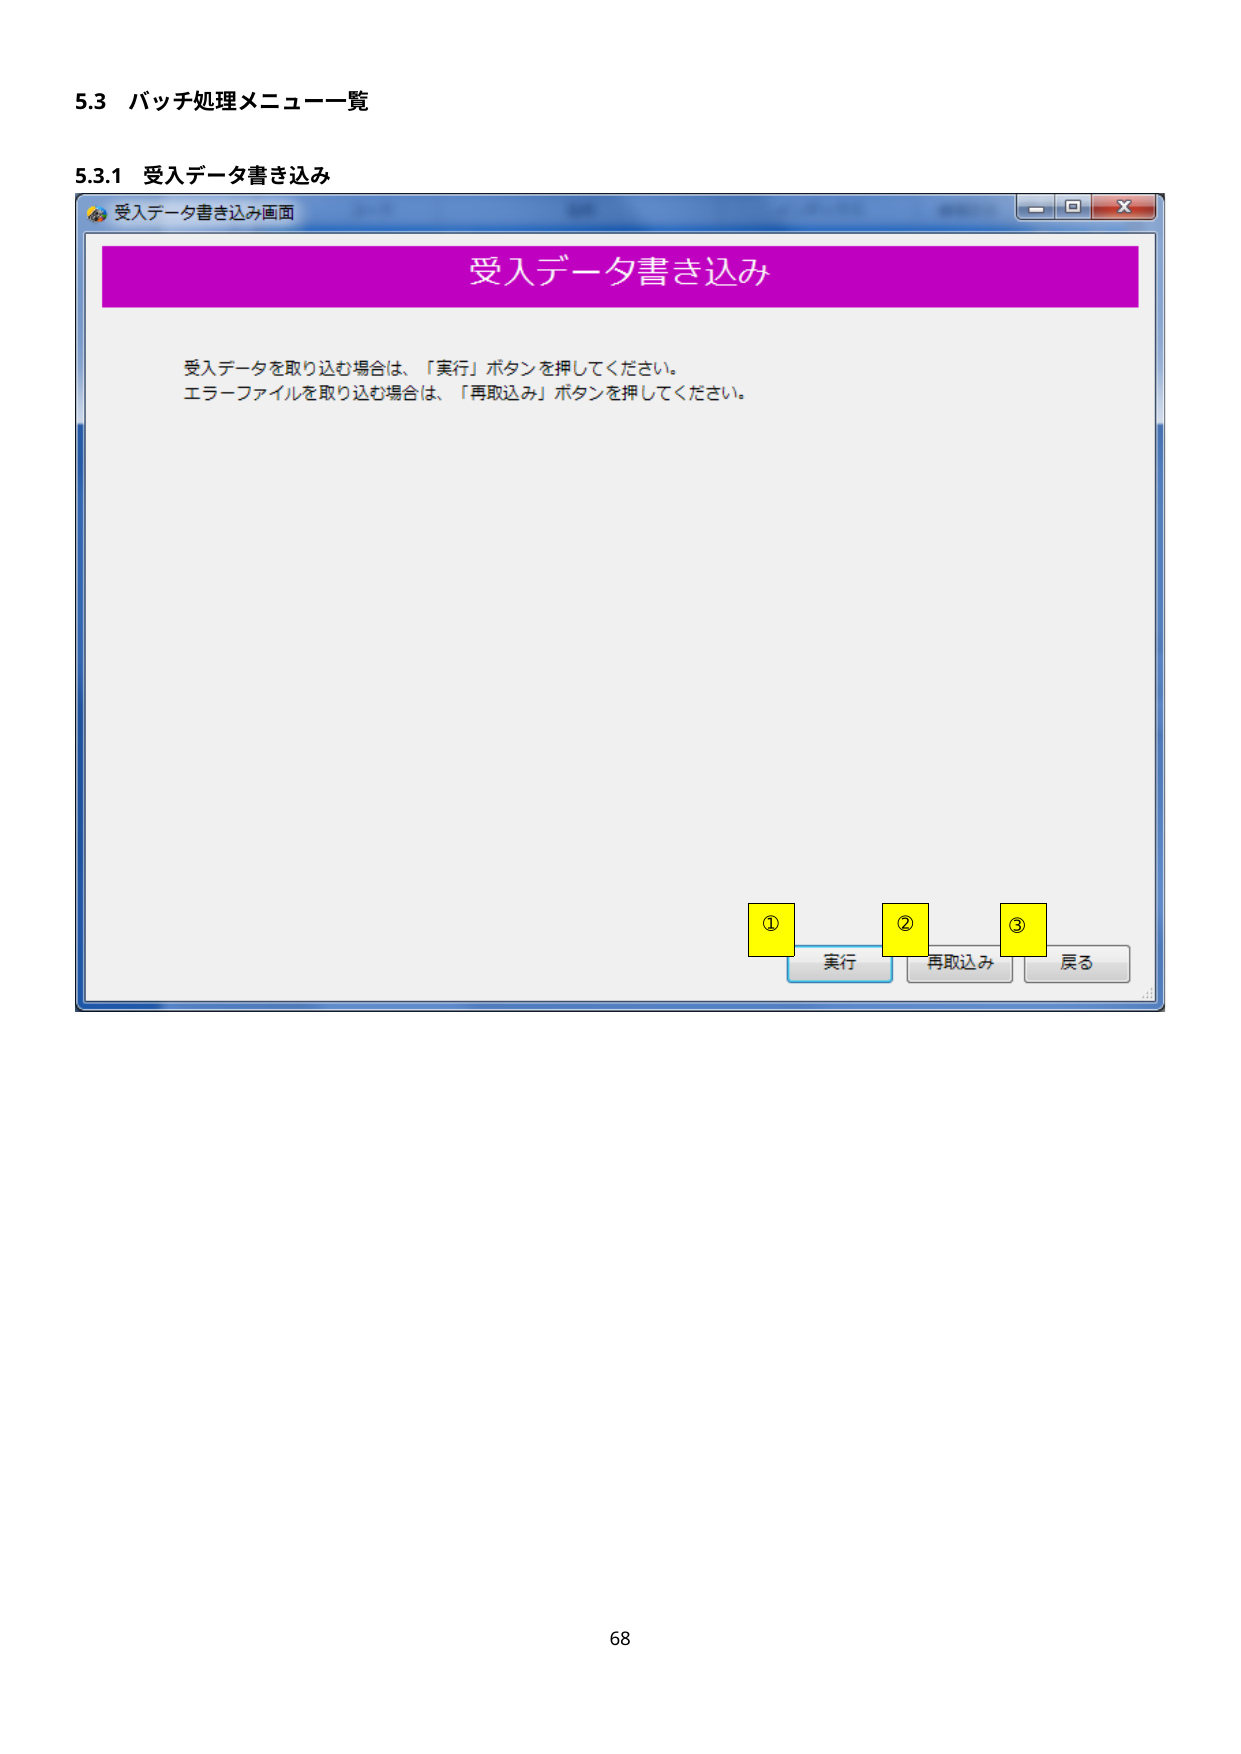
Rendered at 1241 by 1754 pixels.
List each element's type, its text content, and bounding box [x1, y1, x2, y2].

subtitle 5.3 バッチ処理メニュー一覧 [75, 81, 1165, 119]
picture [75, 193, 1166, 1012]
subtitle 5.3.1 受入データ書き込み [75, 156, 1165, 193]
